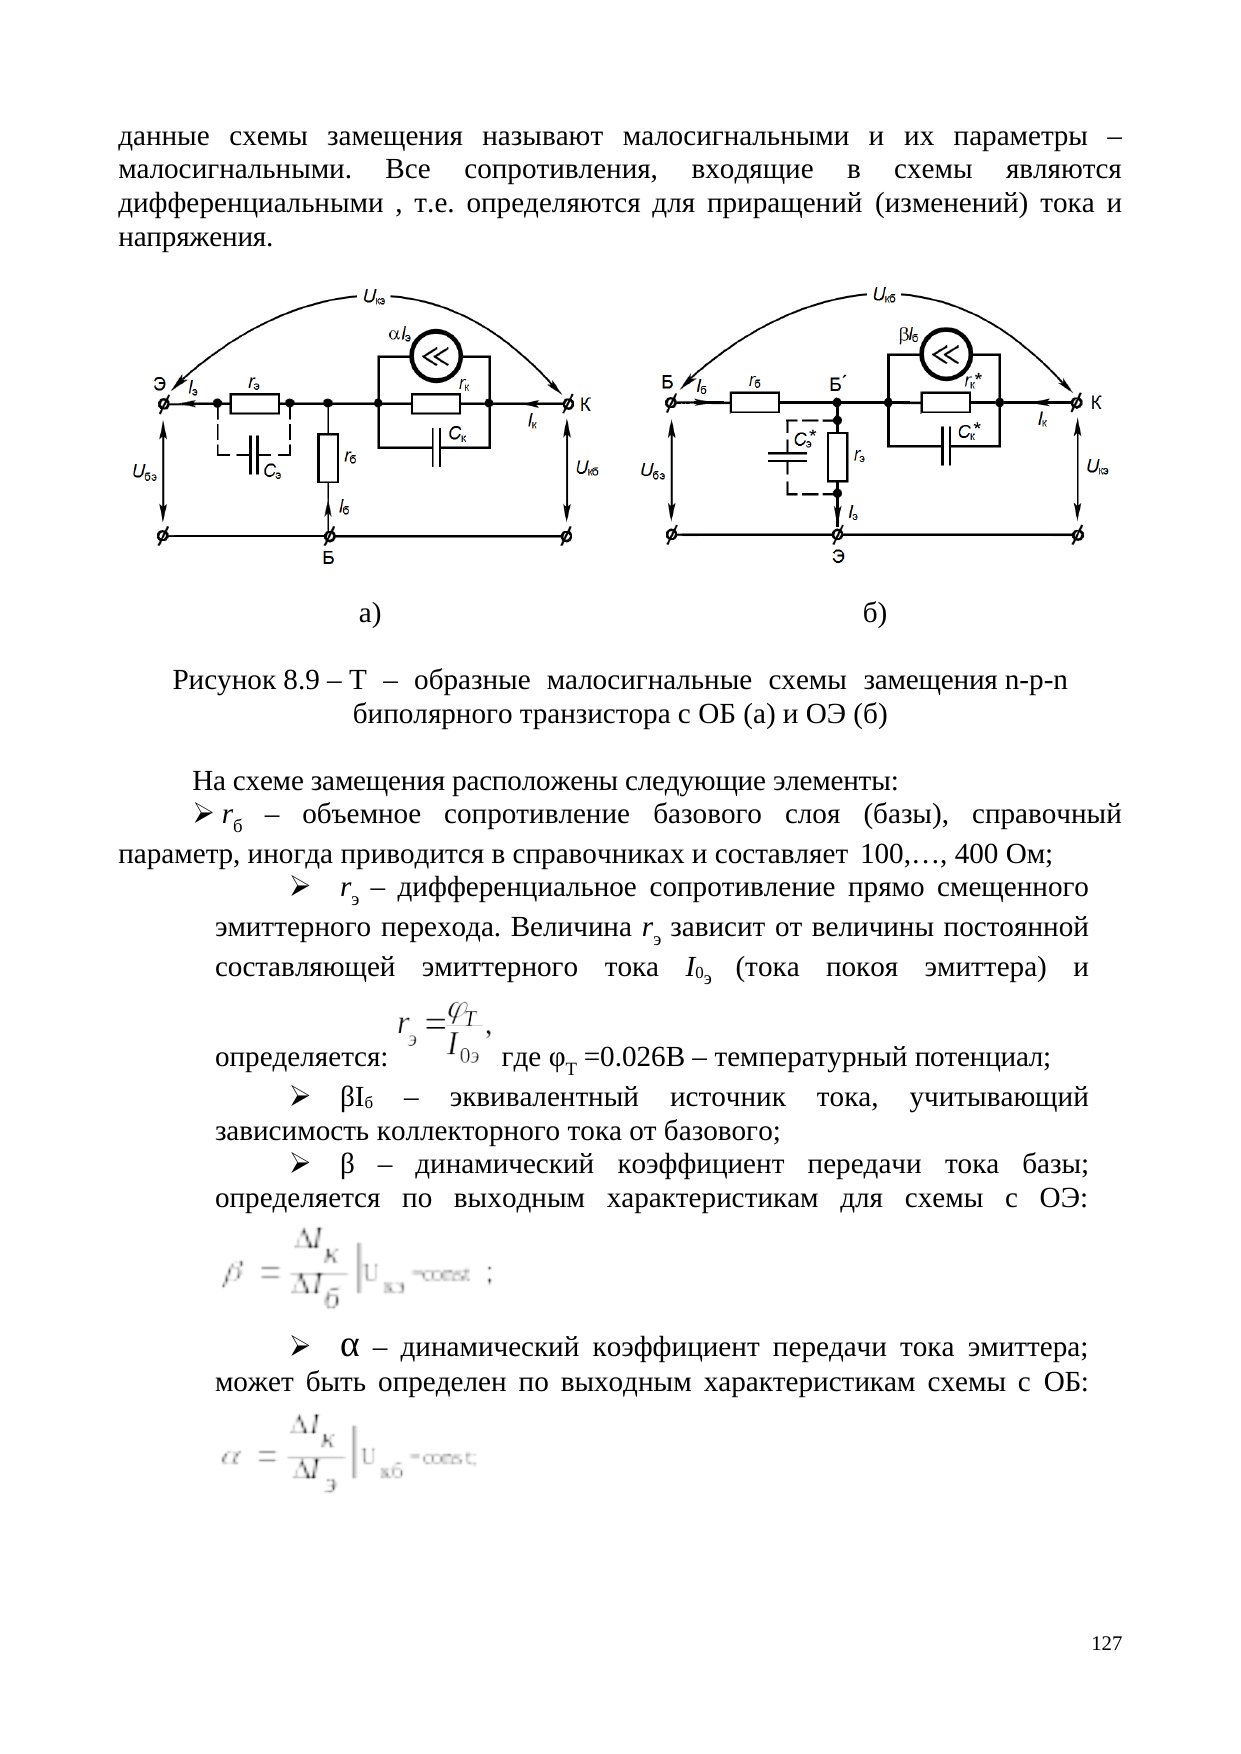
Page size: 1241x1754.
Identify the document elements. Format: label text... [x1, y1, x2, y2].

text На схеме замещения расположены следующие элементы: [118, 763, 1122, 796]
list α – динамический коэффициент передачи тока эмиттера; может быть определен по выходным характеристикам схемы с ОБ: [215, 1321, 1089, 1504]
list βIб – эквивалентный источник тока, учитывающий зависимость коллекторного тока от базового; [215, 1079, 1089, 1146]
list rб – объемное сопротивление базового слоя (базы), справочный параметр, иногда приводится в справочниках и составляет 100,…, 400 Ом; [118, 796, 1122, 869]
picture [128, 285, 1112, 567]
text а) б) [118, 595, 1122, 629]
list rэ – дифференциальное сопротивление прямо смещенного эмиттерного перехода. Величина rэ зависит от величины постоянной составляющей эмиттерного тока I0э (тока покоя эмиттера) и определяется: где φТ =0.026В – температурный потенциал; [215, 869, 1089, 1079]
list β – динамический коэффициент передачи тока базы; определяется по выходным характеристикам для схемы с ОЭ: [215, 1146, 1089, 1321]
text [118, 118, 1122, 252]
text Рисунок 8.9 – Т – образные малосигнальные схемы замещения n-p-n биполярного транзистора с ОБ (а) и ОЭ (б) [118, 662, 1122, 729]
